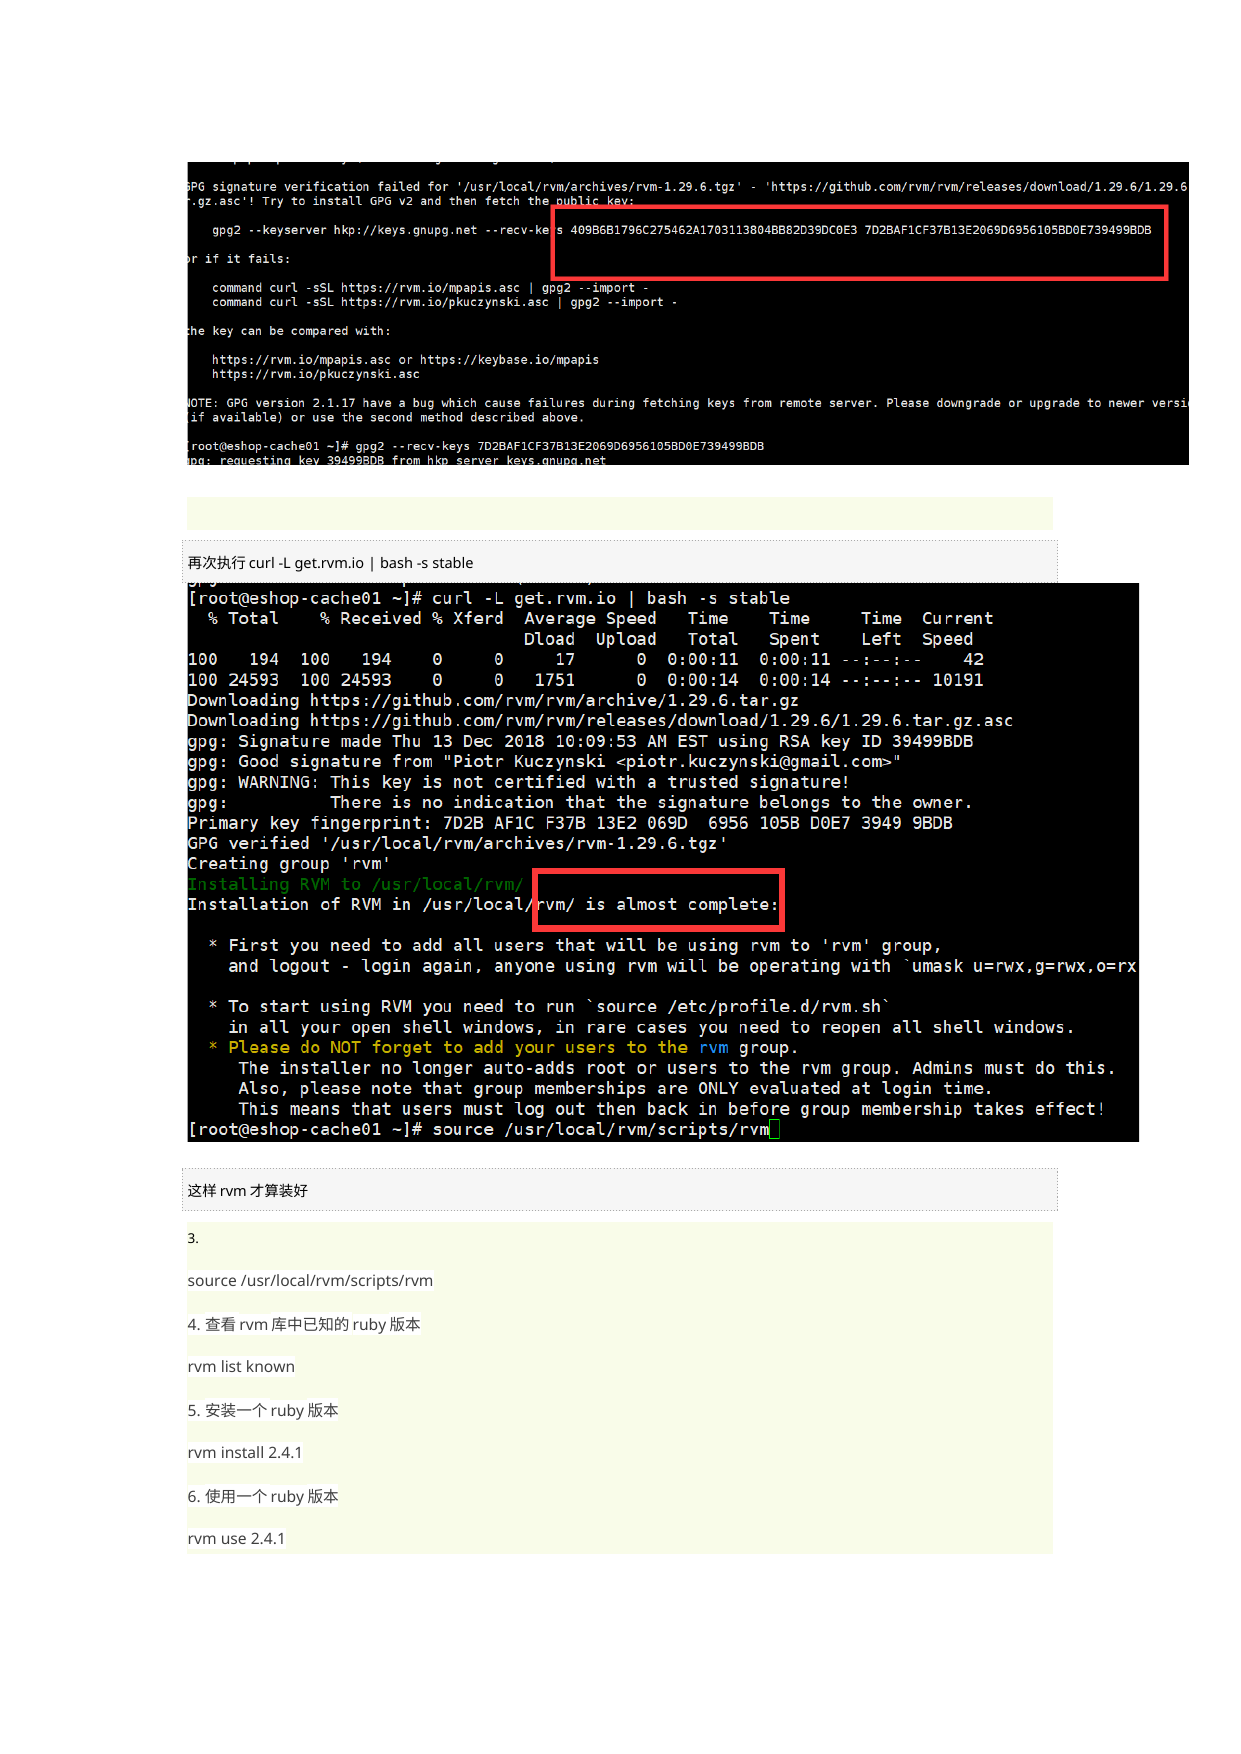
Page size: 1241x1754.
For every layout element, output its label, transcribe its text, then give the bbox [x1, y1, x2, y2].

text 4. 查看rvm库中已知的ruby版本 [187, 1307, 1053, 1340]
text 这样rvm才算装好 [182, 1168, 1058, 1211]
text rvm list known [187, 1350, 1053, 1383]
text 3. [187, 1222, 1053, 1254]
picture [187, 162, 1189, 465]
text 6. 使用一个ruby版本 [187, 1479, 1053, 1512]
text rvm use 2.4.1 [187, 1522, 1053, 1554]
picture [187, 583, 1140, 1142]
text source /usr/local/rvm/scripts/rvm [187, 1264, 1053, 1297]
text rvm install 2.4.1 [187, 1436, 1053, 1469]
text 5. 安装一个ruby版本 [187, 1393, 1053, 1426]
text 再次执行curl -L get.rvm.io | bash -s stable [182, 540, 1058, 583]
